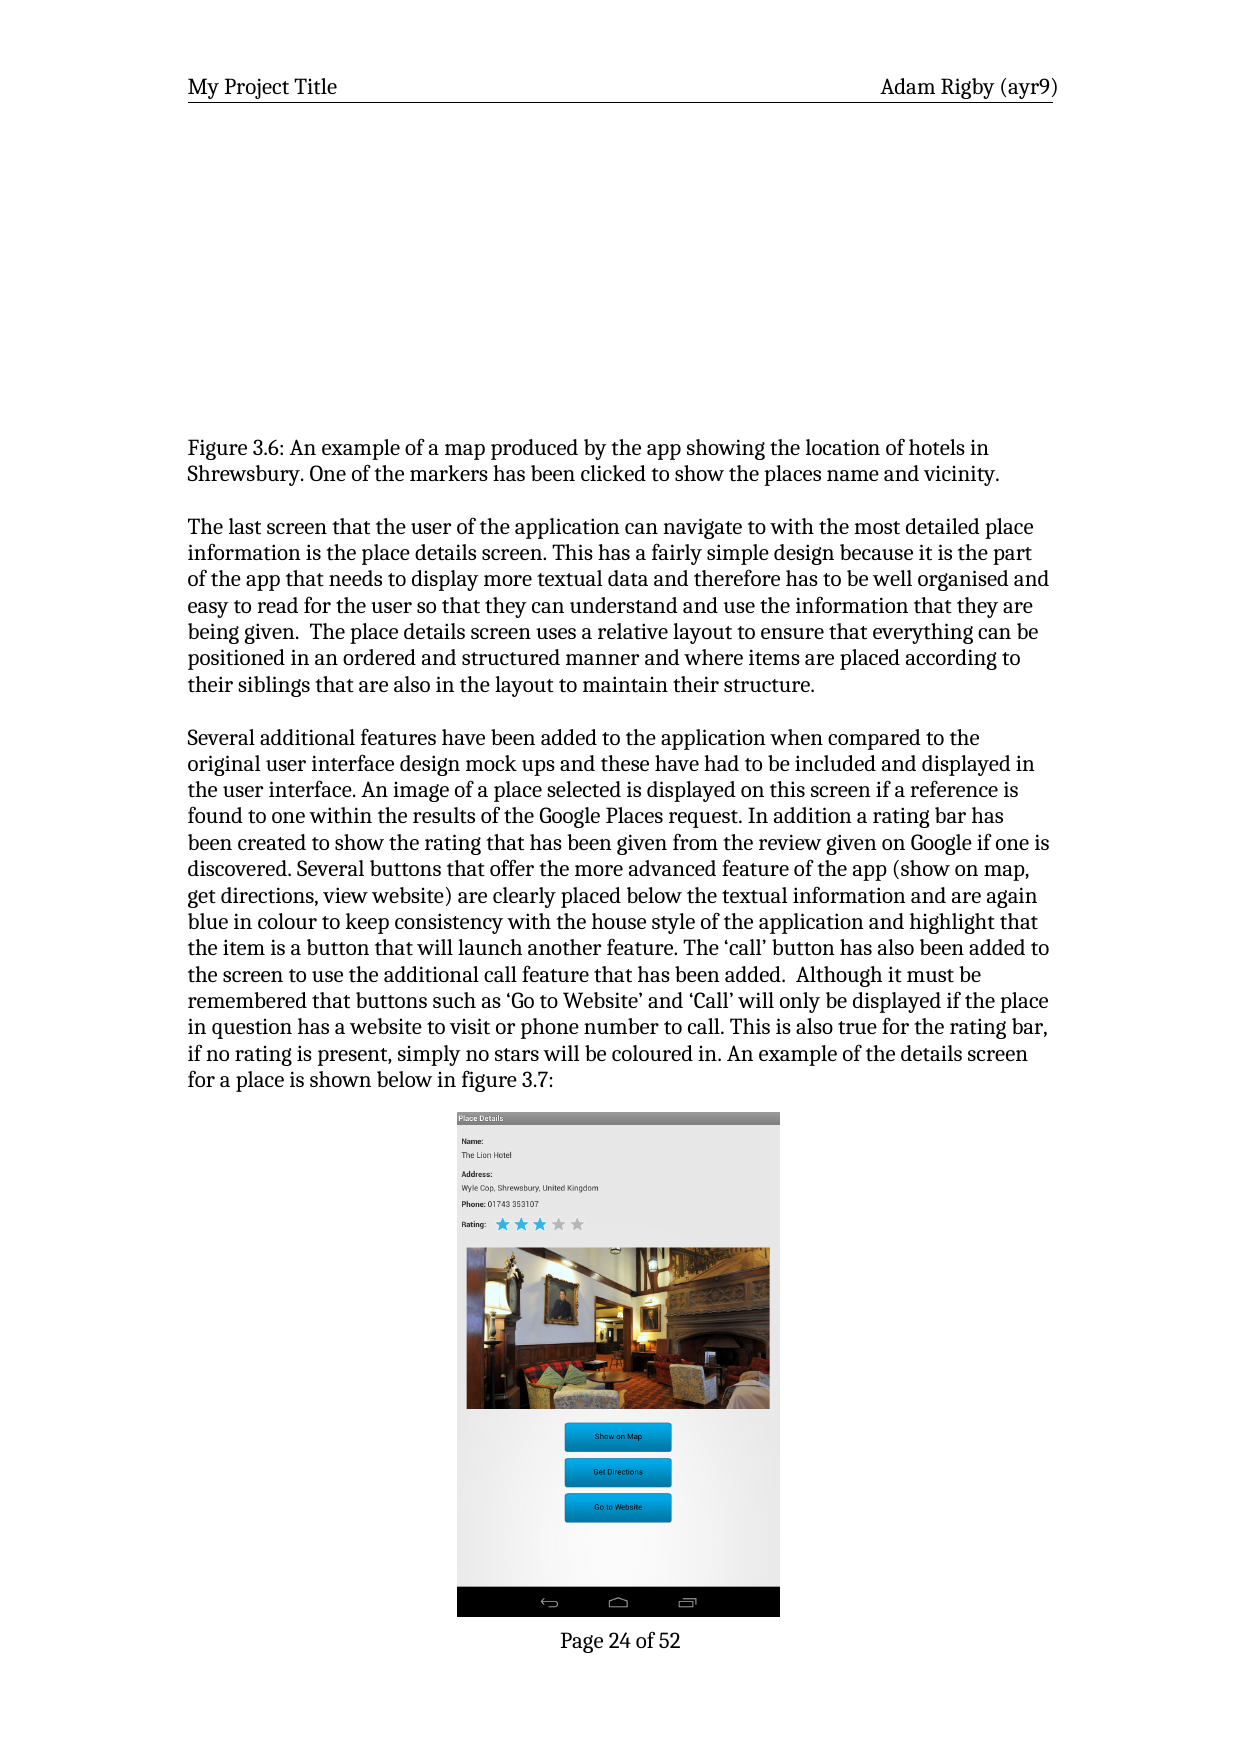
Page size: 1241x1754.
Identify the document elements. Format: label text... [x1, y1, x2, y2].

picture [457, 1112, 780, 1617]
text Figure 3.6: An example of a map produced by the app showing the location of hotels in Shrewsbury. One of the markers has been clicked to show the places name and vicinity. [187, 434, 1053, 487]
text The last screen that the user of the application can navigate to with the most detailed place information is the place details screen. This has a fairly simple design because it is the part of the app that needs to display more textual data and therefore has to be well organised and easy to read for the user so that they can understand and use the information that they are being given. The place details screen uses a relative layout to ensure that everything can be positioned in an ordered and structured manner and where items are placed according to their siblings that are also in the layout to maintain their structure. [187, 513, 1053, 698]
text Several additional features have been added to the application when compared to the original user interface design mock ups and these have had to be included and displayed in the user interface. An image of a place selected is displayed on this screen if a reference is found to one within the results of the Google Places request. In addition a rating bar has been created to show the rating that has been given from the review given on Google if one is discovered. Several buttons that offer the more advanced feature of the app (show on map, get directions, view website) are clearly placed below the textual information and are again blue in colour to keep consistency with the house style of the application and highlight that the item is a button that will launch another feature. The ‘call’ button has also been added to the screen to use the additional call feature that has been added. Although it must be remembered that buttons such as ‘Go to Website’ and ‘Call’ will only be displayed if the place in question has a website to visit or phone number to call. This is also true for the rating bar, if no rating is present, simply no stars will be coloured in. An example of the details screen for a place is shown below in figure 3.7: [187, 724, 1053, 1093]
